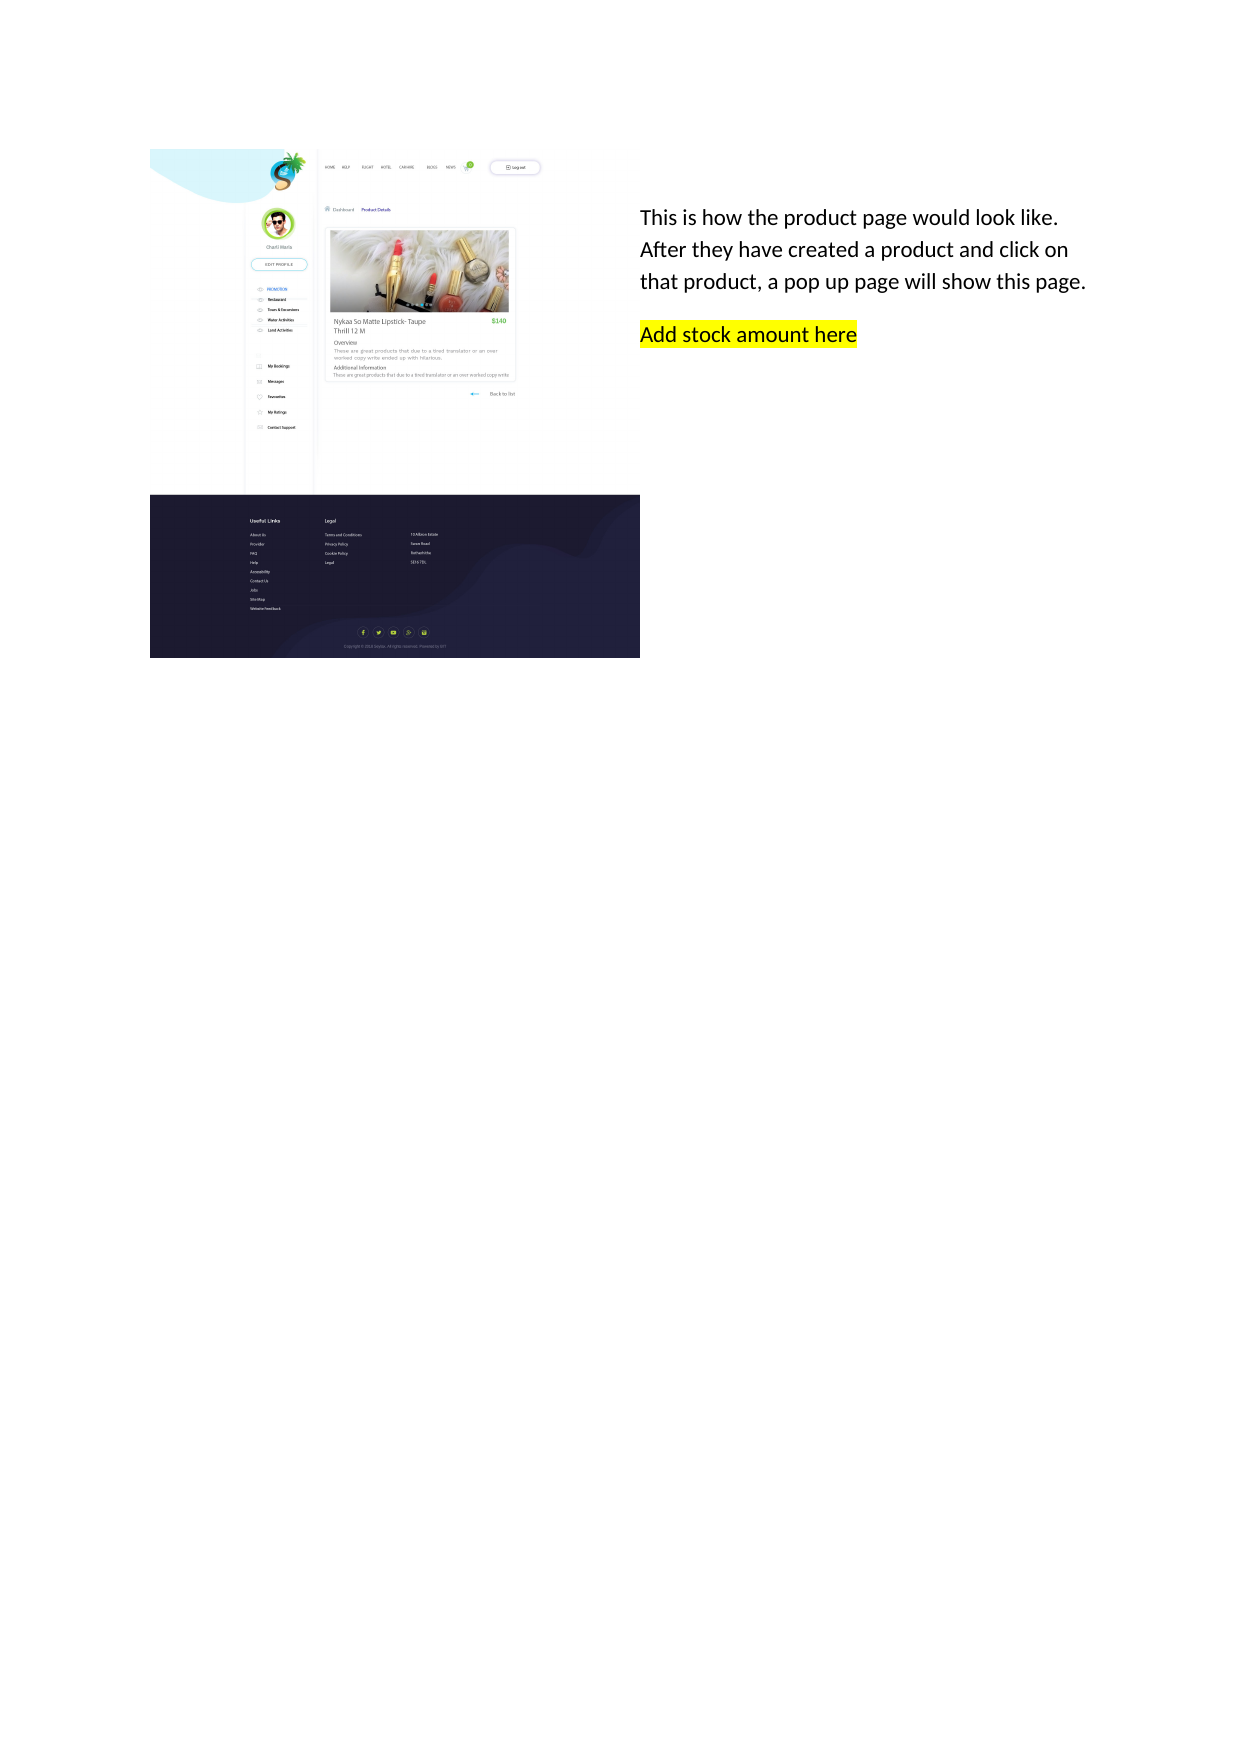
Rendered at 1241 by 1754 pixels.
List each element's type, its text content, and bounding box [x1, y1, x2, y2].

text Add stock amount here [640, 320, 1090, 381]
picture [150, 149, 640, 658]
text This is how the product page would look like. After they have created a product and click on that product, a pop up page will show this page. [640, 203, 1090, 295]
